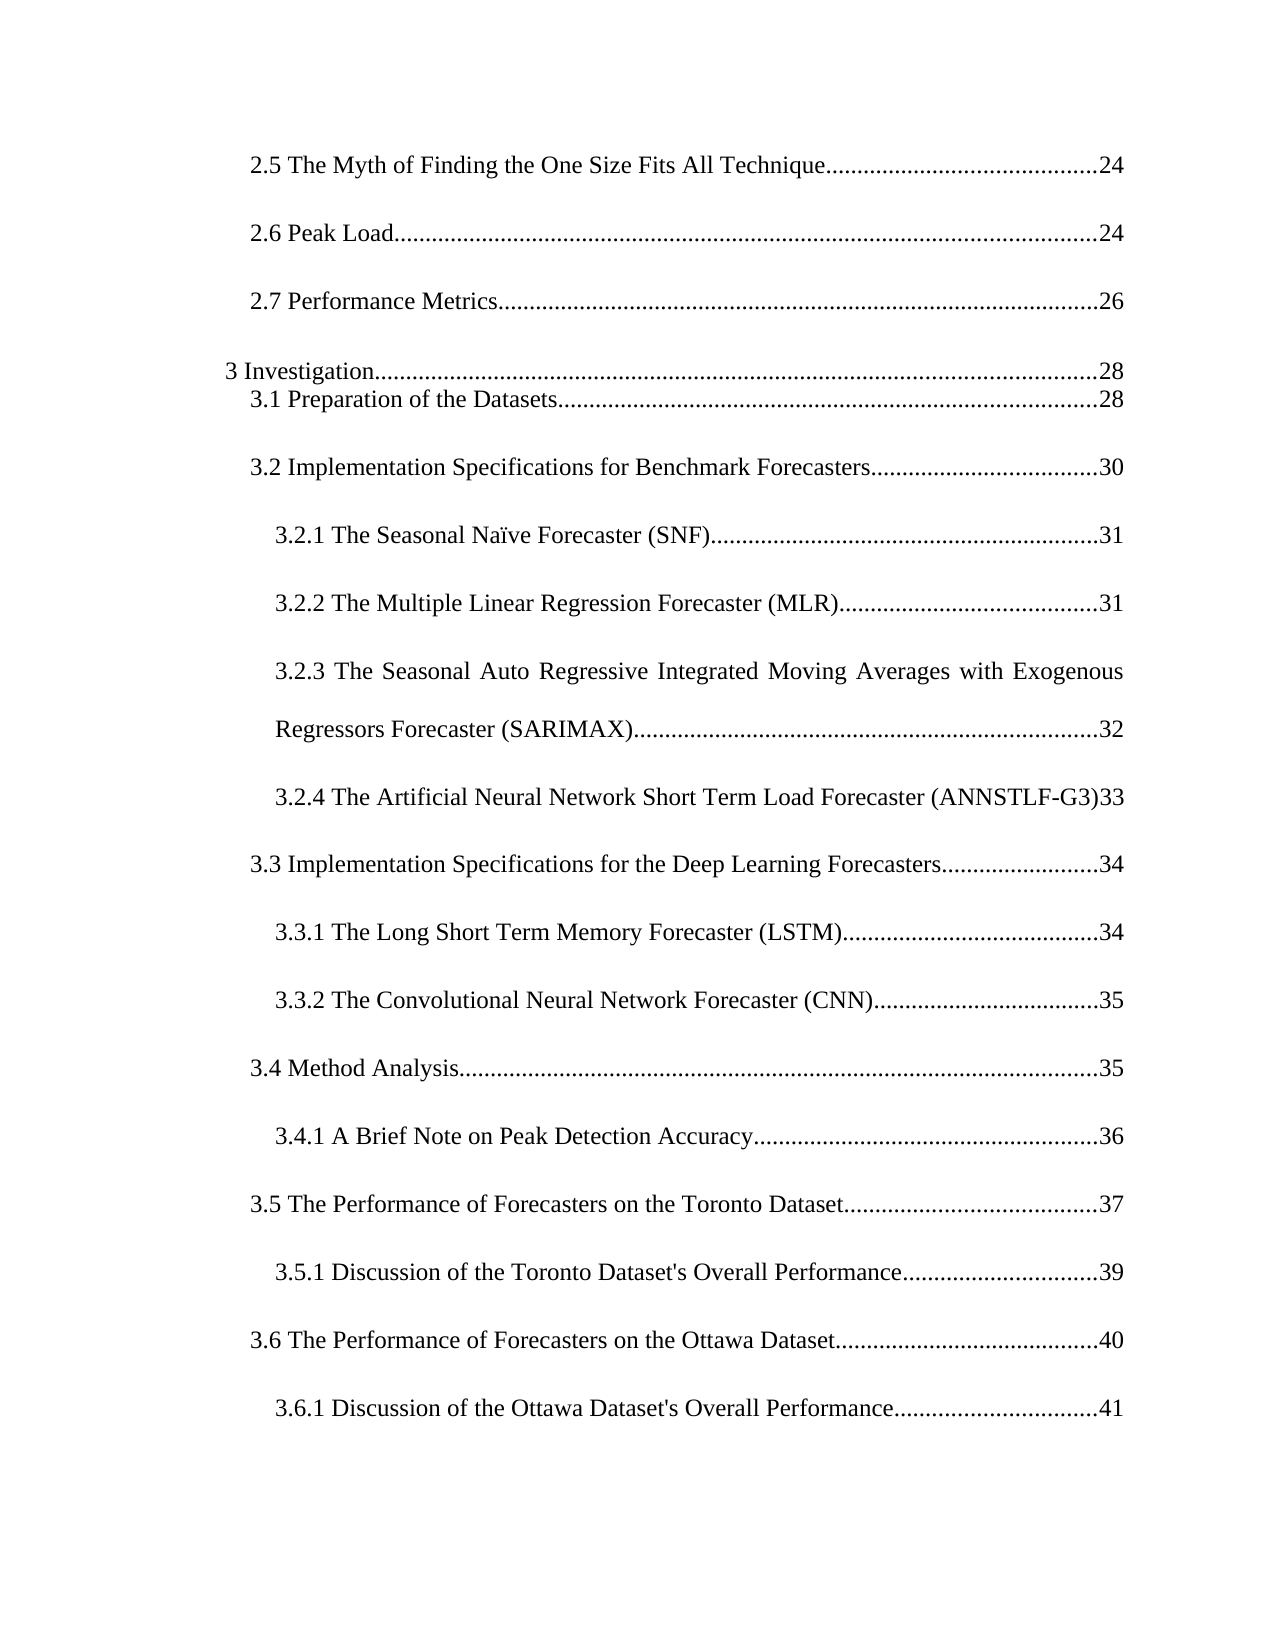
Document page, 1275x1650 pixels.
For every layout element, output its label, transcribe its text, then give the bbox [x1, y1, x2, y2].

text 3.5.1 Discussion of the Toronto Dataset's Overall Performance 39 [275, 1257, 1125, 1286]
text 3.2.3 The Seasonal Auto Regressive Integrated Moving Averages with Exogenous Regressors Forecaster (SARIMAX) 32 [275, 656, 1125, 742]
text 3.4.1 A Brief Note on Peak Detection Accuracy 36 [275, 1121, 1125, 1150]
text 2.6 Peak Load 24 [250, 218, 1125, 247]
text 2.5 The Myth of Finding the One Size Fits All Technique 24 [250, 150, 1125, 179]
text 3.2.4 The Artificial Neural Network Short Term Load Forecaster (ANNSTLF-G3) 33 [275, 782, 1125, 810]
text 3.2.2 The Multiple Linear Regression Forecaster (MLR) 31 [275, 588, 1125, 617]
text 3.2 Implementation Specifications for Benchmark Forecasters 30 [250, 452, 1125, 481]
text 3.3.1 The Long Short Term Memory Forecaster (LSTM) 34 [275, 917, 1125, 946]
text 3.3 Implementation Specifications for the Deep Learning Forecasters 34 [250, 849, 1125, 878]
text 3.6.1 Discussion of the Ottawa Dataset's Overall Performance 41 [275, 1393, 1125, 1422]
text 3.1 Preparation of the Datasets 28 [250, 384, 1125, 413]
text 2.7 Performance Metrics 26 [250, 286, 1125, 314]
text 3.4 Method Analysis 35 [250, 1053, 1125, 1082]
text 3.3.2 The Convolutional Neural Network Forecaster (CNN) 35 [275, 985, 1125, 1014]
text 3.6 The Performance of Forecasters on the Ottawa Dataset 40 [250, 1325, 1125, 1354]
text 3.2.1 The Seasonal Naïve Forecaster (SNF) 31 [275, 520, 1125, 549]
text 3 Investigation 28 [225, 356, 1125, 384]
text 3.5 The Performance of Forecasters on the Toronto Dataset 37 [250, 1189, 1125, 1218]
